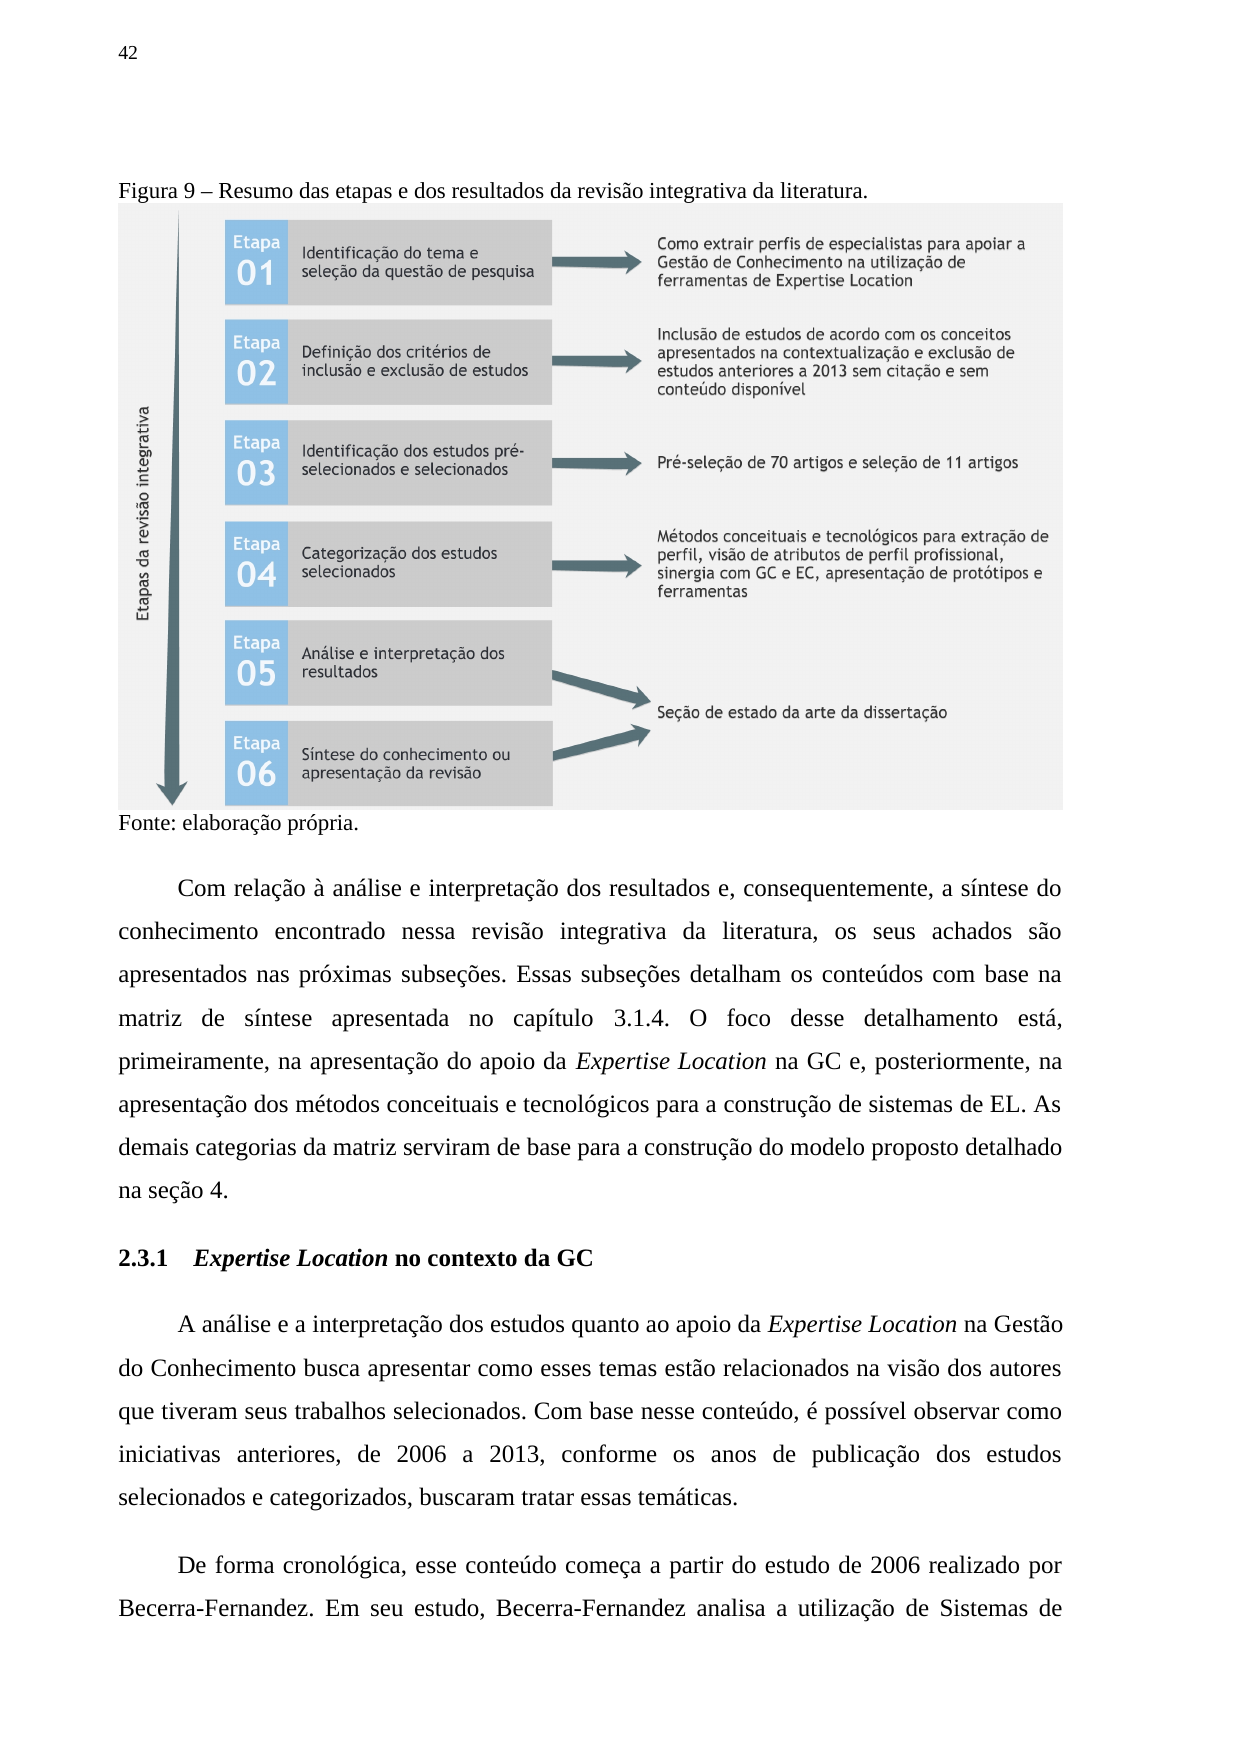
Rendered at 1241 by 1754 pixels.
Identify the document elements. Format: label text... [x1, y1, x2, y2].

text Fonte: elaboração própria. [118, 810, 1063, 836]
text A análise e a interpretação dos estudos quanto ao apoio da Expertise Location na Gestão do Conhecimento busca apresentar como esses temas estão relacionados na visão dos autores que tiveram seus trabalhos selecionados. Com base nesse conteúdo, é possível observar como iniciativas anteriores, de 2006 a 2013, conforme os anos de publicação dos estudos selecionados e categorizados, buscaram tratar essas temáticas. [118, 1309, 1063, 1511]
subtitle Expertise Location no contexto da GC [118, 1243, 1063, 1272]
picture [118, 203, 1063, 810]
text Com relação à análise e interpretação dos resultados e, consequentemente, a síntese do conhecimento encontrado nessa revisão integrativa da literatura, os seus achados são apresentados nas próximas subseções. Essas subseções detalham os conteúdos com base na matriz de síntese apresentada no capítulo 3.1.4. O foco desse detalhamento está, primeiramente, na apresentação do apoio da Expertise Location na GC e, posteriormente, na apresentação dos métodos conceituais e tecnológicos para a construção de sistemas de EL. As demais categorias da matriz serviram de base para a construção do modelo proposto detalhado na seção 4. [118, 873, 1063, 1204]
